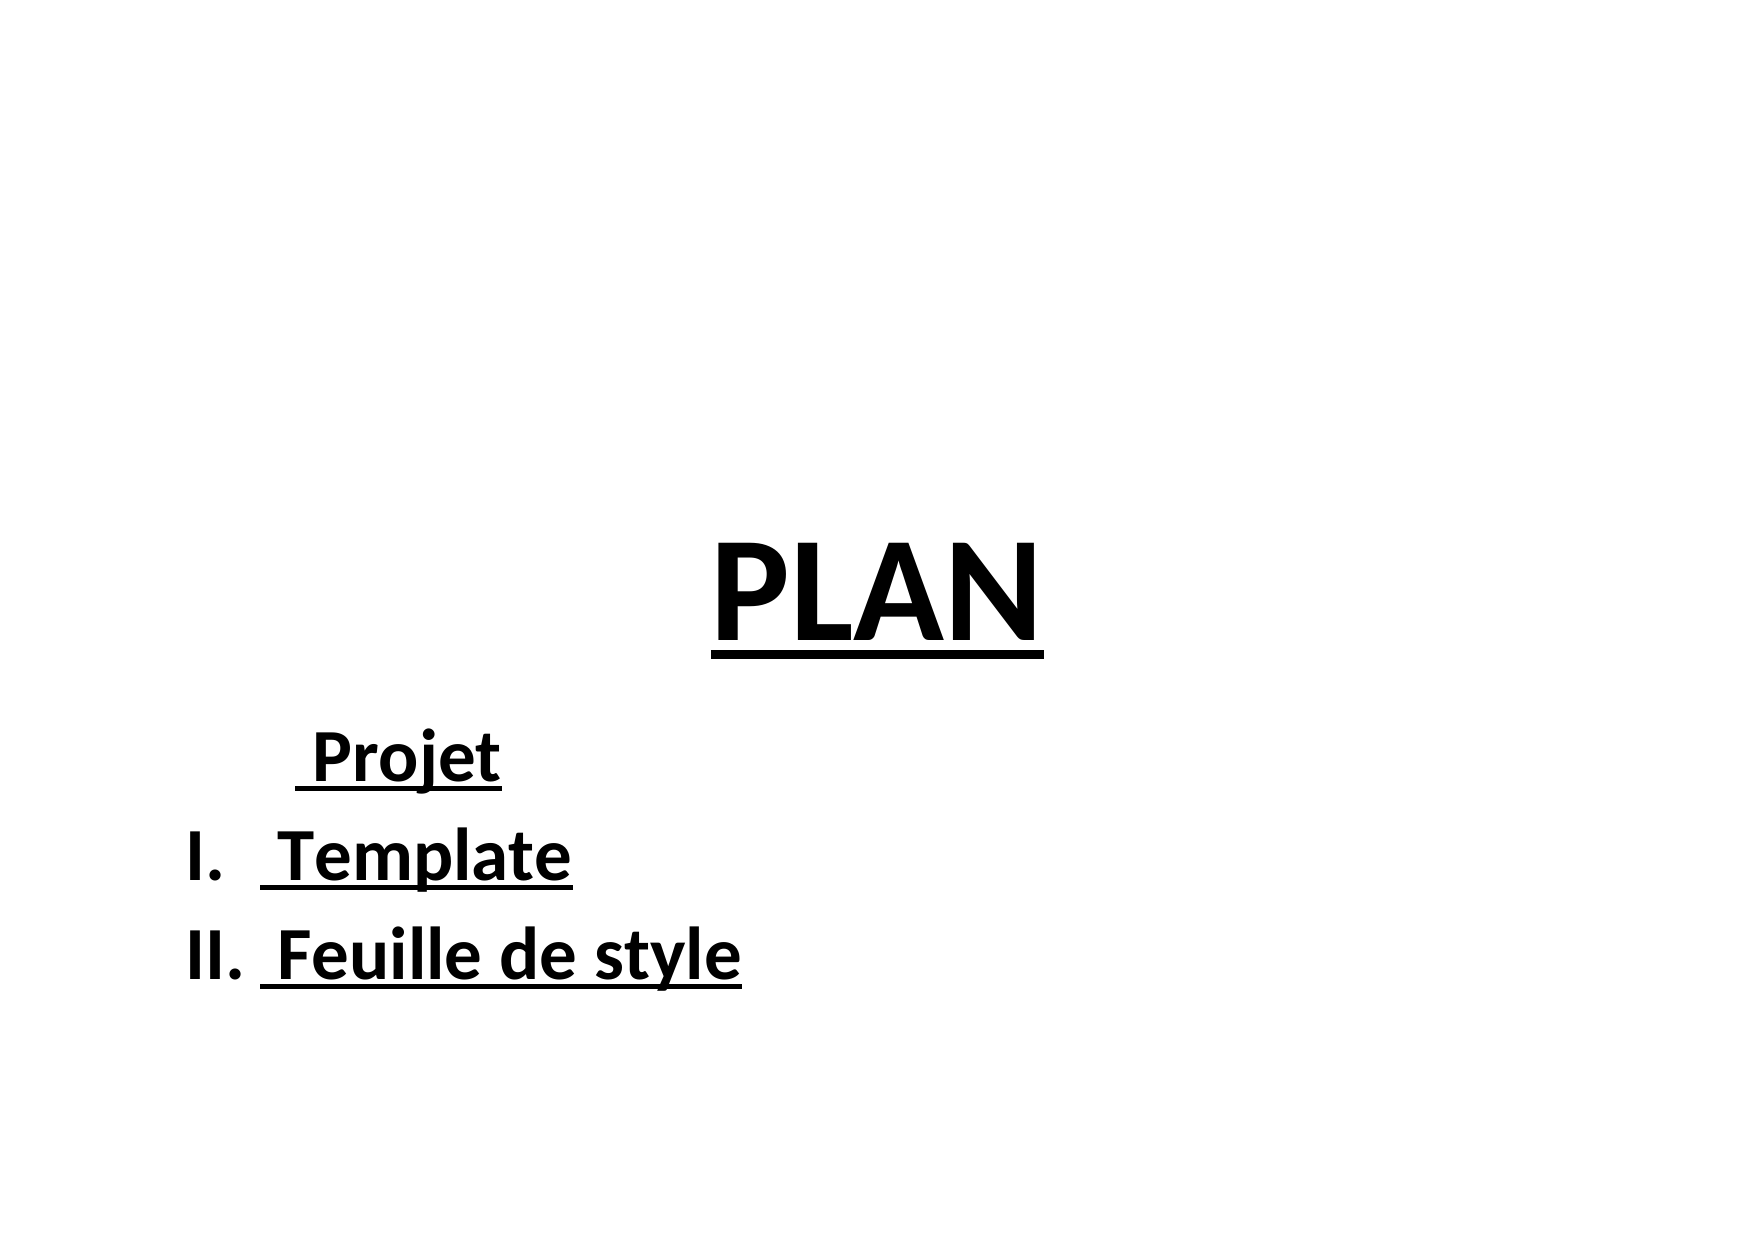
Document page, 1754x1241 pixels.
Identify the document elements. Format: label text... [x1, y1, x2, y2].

list Projet [260, 709, 1606, 800]
list Feuille de style [185, 906, 1606, 998]
text PLAN [148, 494, 1606, 677]
list Template [185, 807, 1606, 899]
